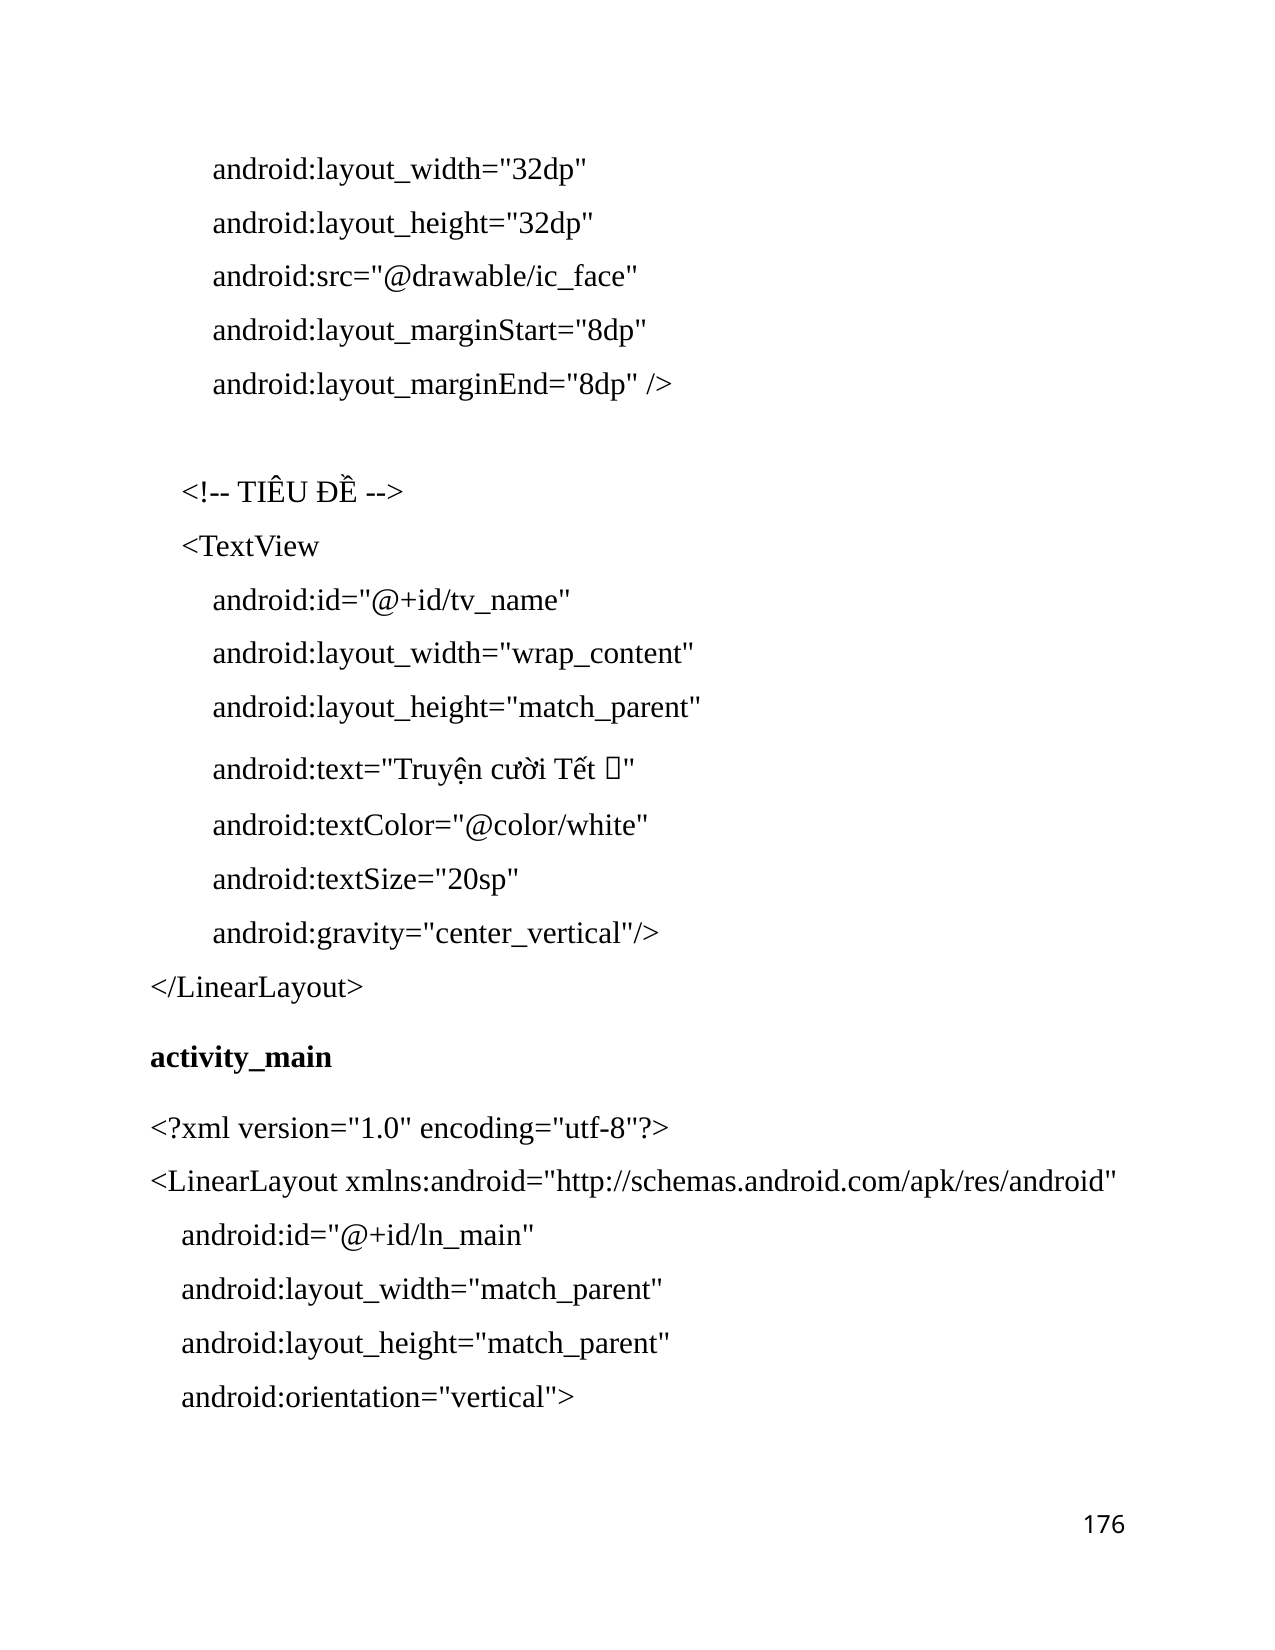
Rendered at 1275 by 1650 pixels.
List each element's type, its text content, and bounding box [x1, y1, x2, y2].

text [150, 150, 1125, 1004]
text activity_main [150, 1038, 1125, 1074]
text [150, 1109, 1125, 1468]
